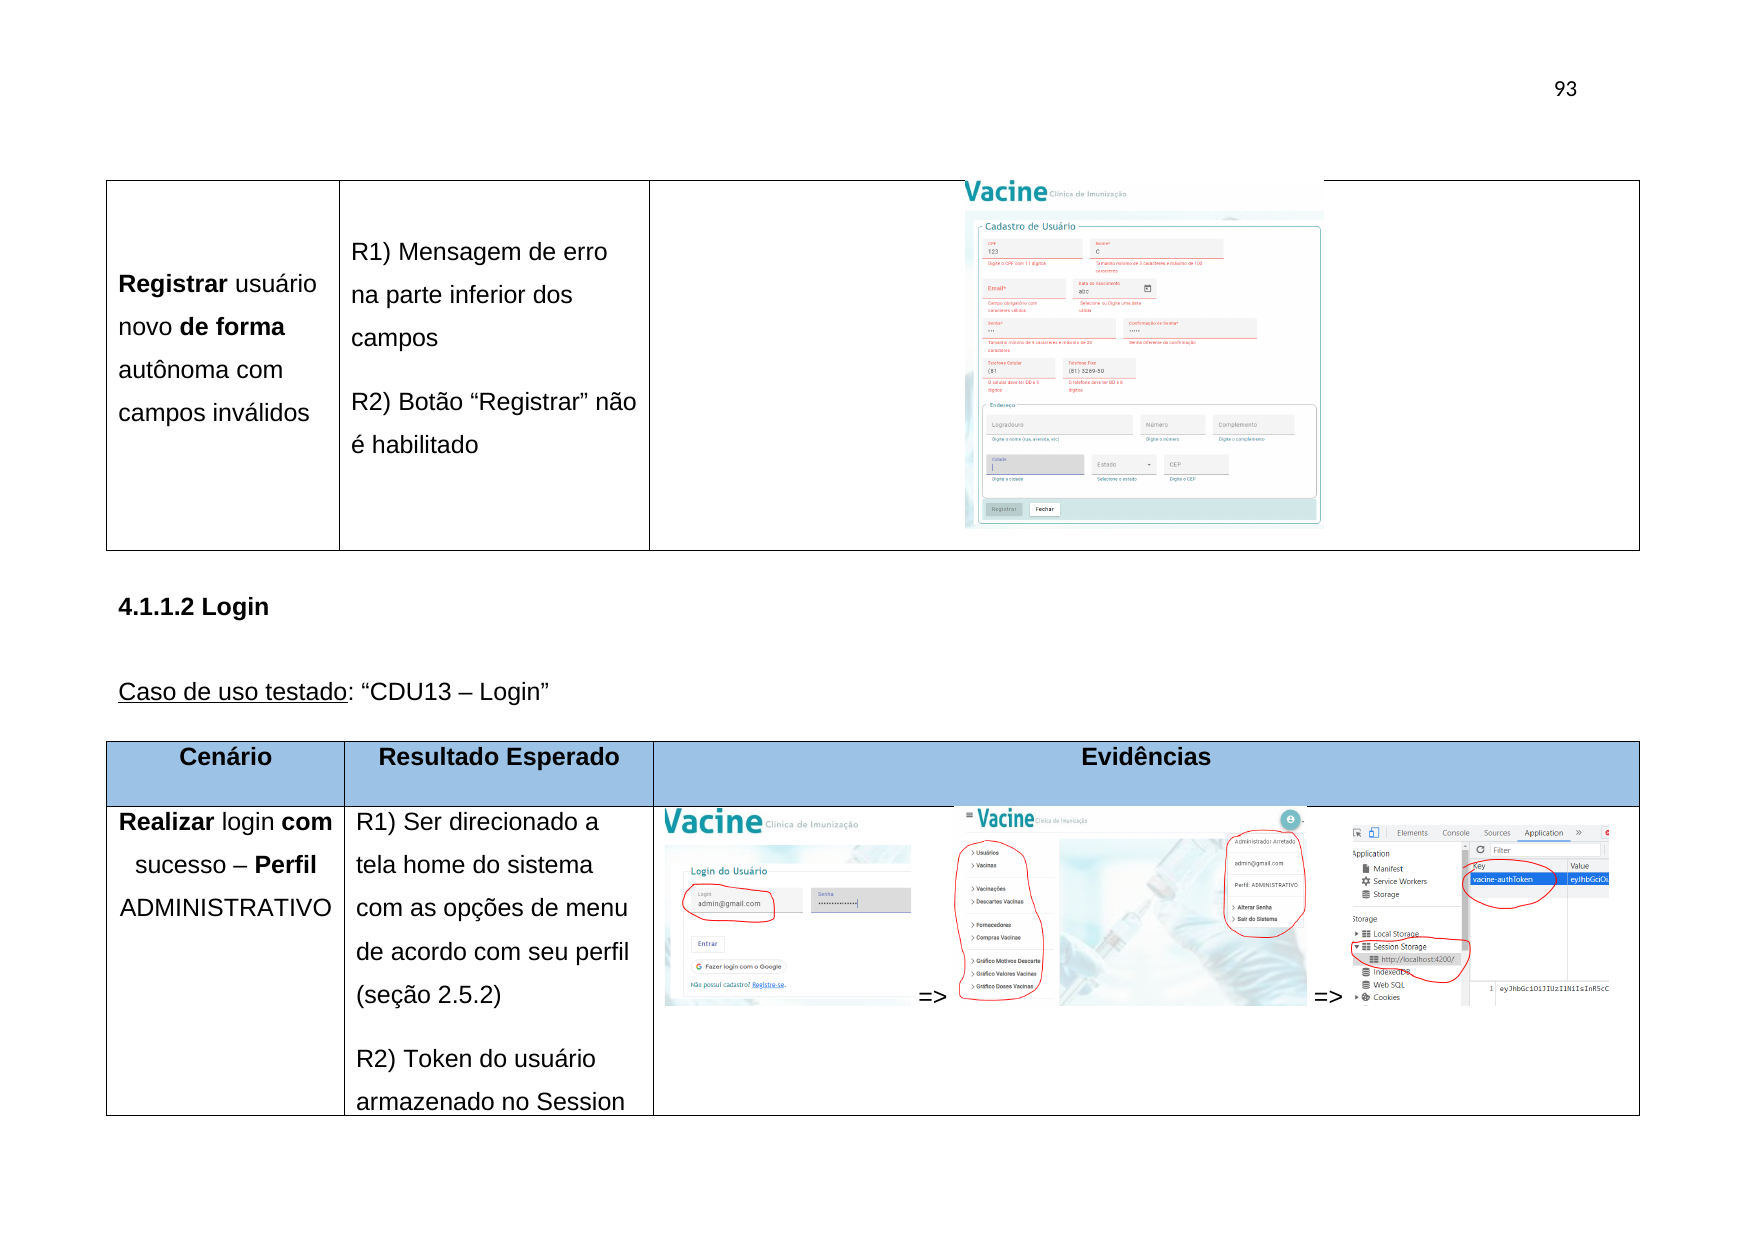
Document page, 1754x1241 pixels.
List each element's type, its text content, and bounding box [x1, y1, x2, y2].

text Caso de uso testado: “CDU13 – Login” [118, 677, 1577, 706]
picture [965, 180, 1324, 529]
table_header Evidências [654, 742, 1639, 806]
table_header Cenário [107, 742, 344, 806]
picture [954, 806, 1307, 1006]
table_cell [345, 807, 653, 1115]
table_cell => => [654, 807, 1639, 1115]
text 4.1.1.2 Login [118, 592, 1577, 621]
table_cell R1) Mensagem de erro na parte inferior dos campos R2) Botão “Registrar” não é habilitado [340, 181, 649, 550]
table_cell [650, 181, 1639, 550]
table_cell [107, 807, 344, 1115]
picture [1350, 825, 1609, 1006]
picture [664, 808, 912, 1006]
table_cell Registrar usuário novo de forma autônoma com campos inválidos [107, 181, 339, 550]
table_header Resultado Esperado [345, 742, 653, 806]
